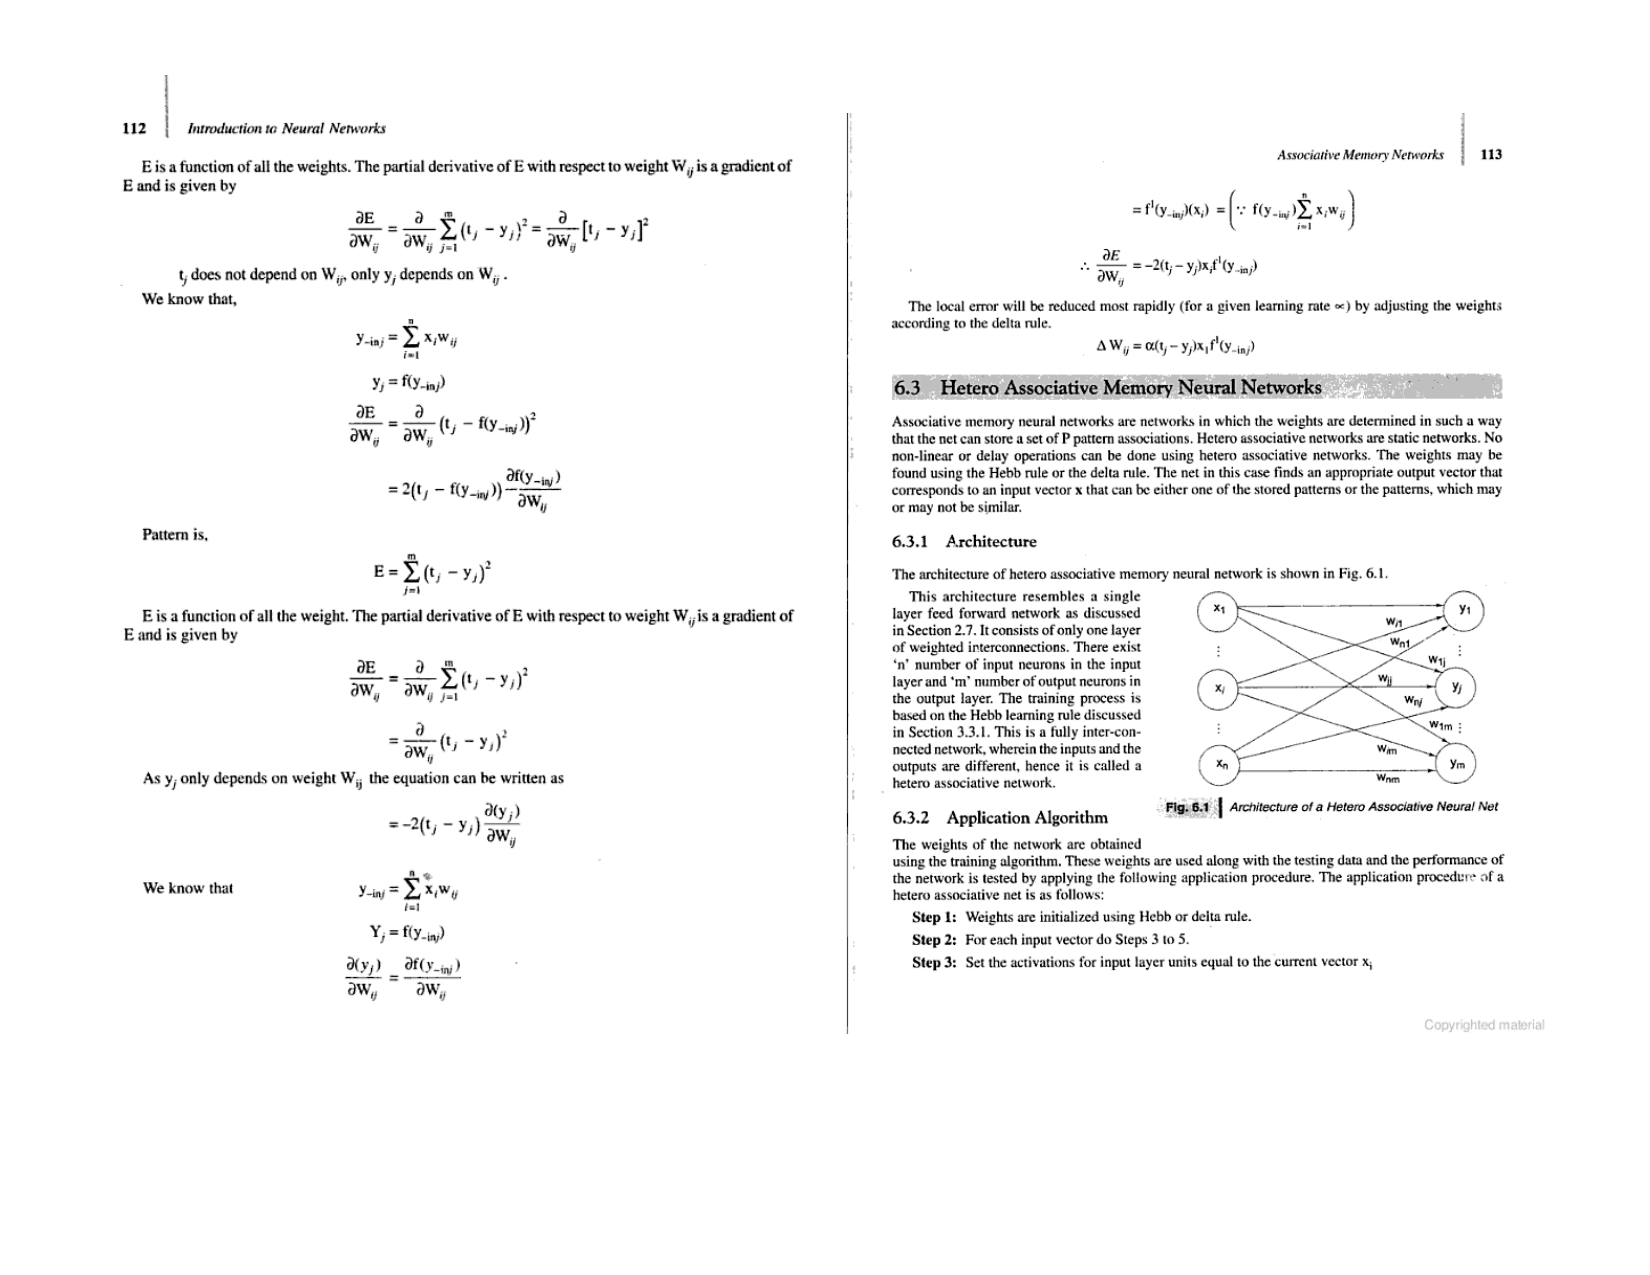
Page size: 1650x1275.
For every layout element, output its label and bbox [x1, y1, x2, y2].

picture [75, 75, 1558, 1034]
